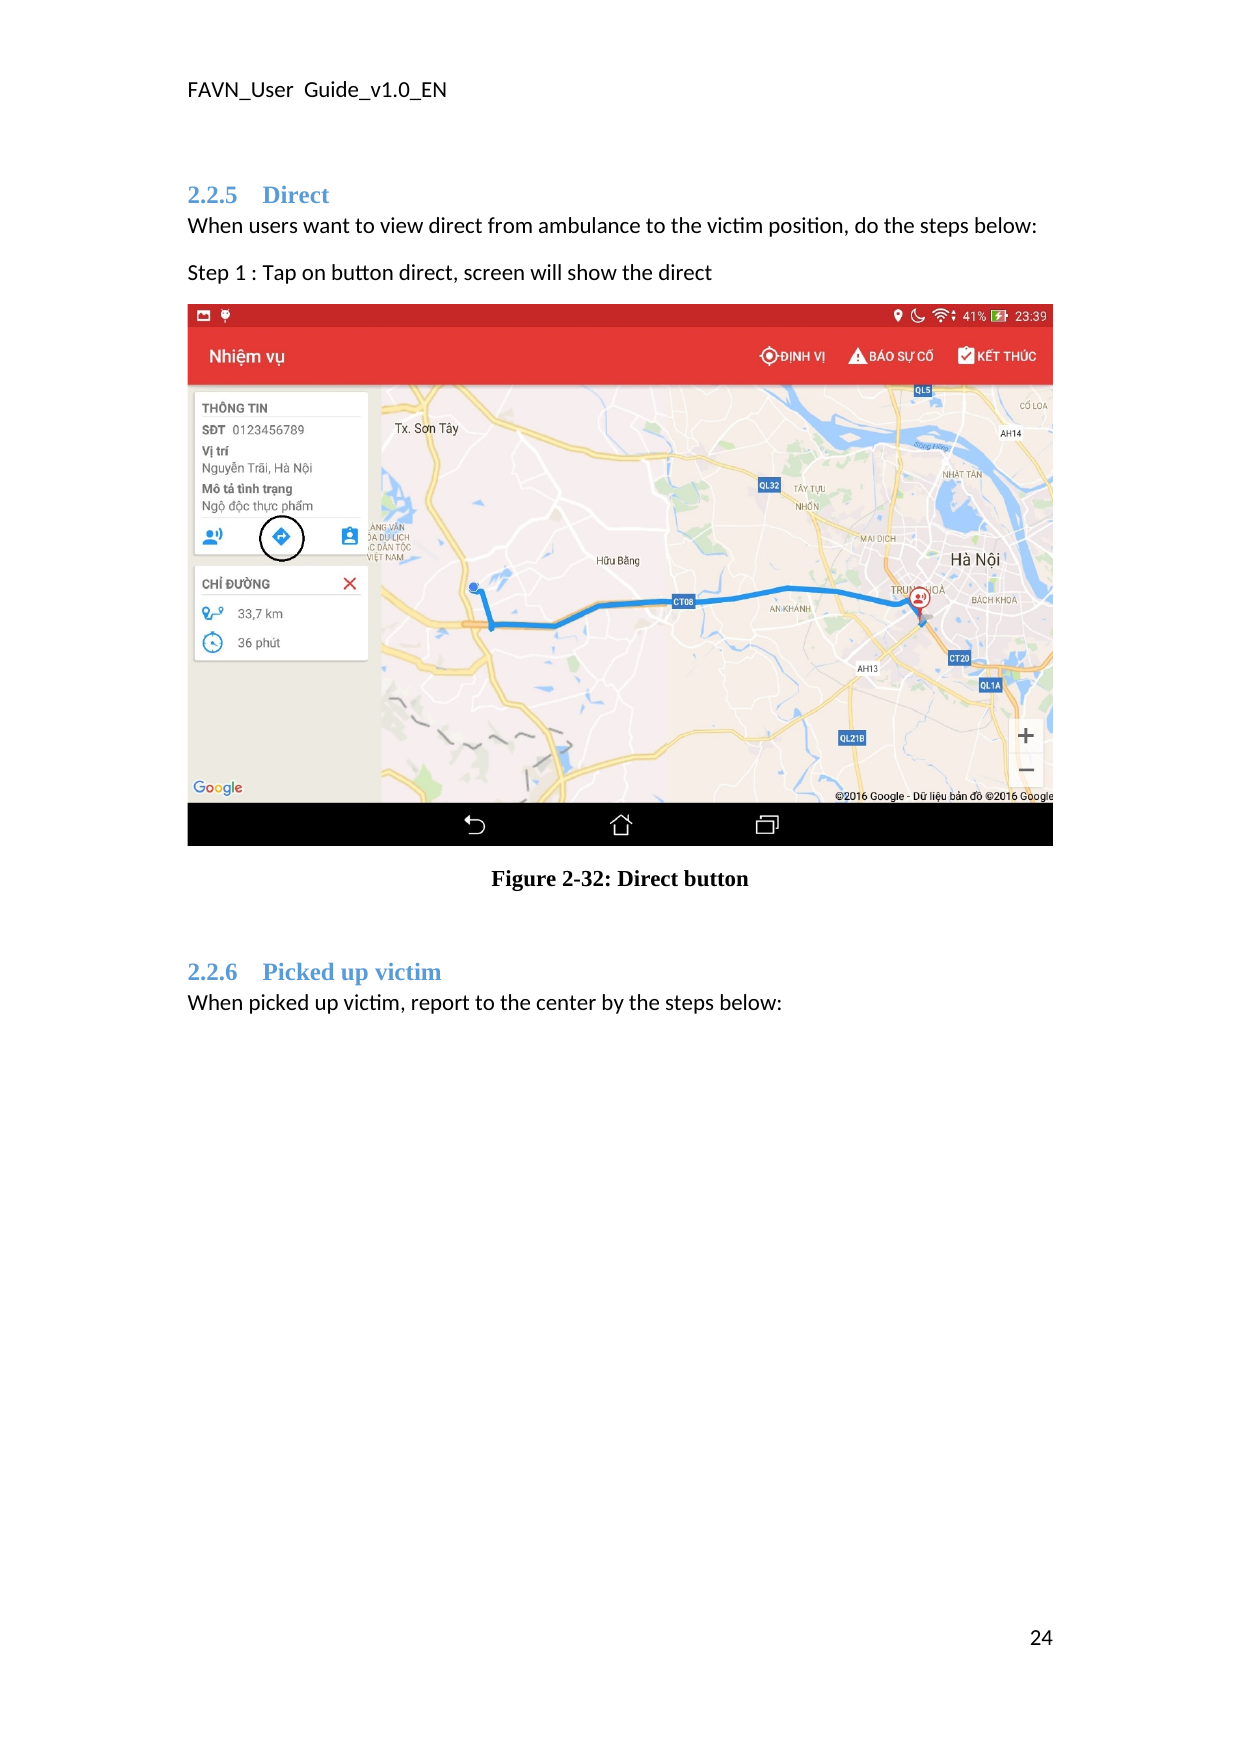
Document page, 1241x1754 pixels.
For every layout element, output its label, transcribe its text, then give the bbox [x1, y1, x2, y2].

text Step 1 : Tap on button direct, screen will show the direct [187, 258, 1053, 286]
text When users want to view direct from ambulance to the victim position, do the steps below: [187, 211, 1053, 239]
text When picked up victim, report to the center by the steps below: [187, 988, 1053, 1016]
subtitle Picked up victim [187, 957, 1053, 985]
picture [187, 304, 1053, 846]
subtitle Direct [187, 180, 1053, 209]
text Figure 2-32: Direct button [187, 864, 1053, 891]
